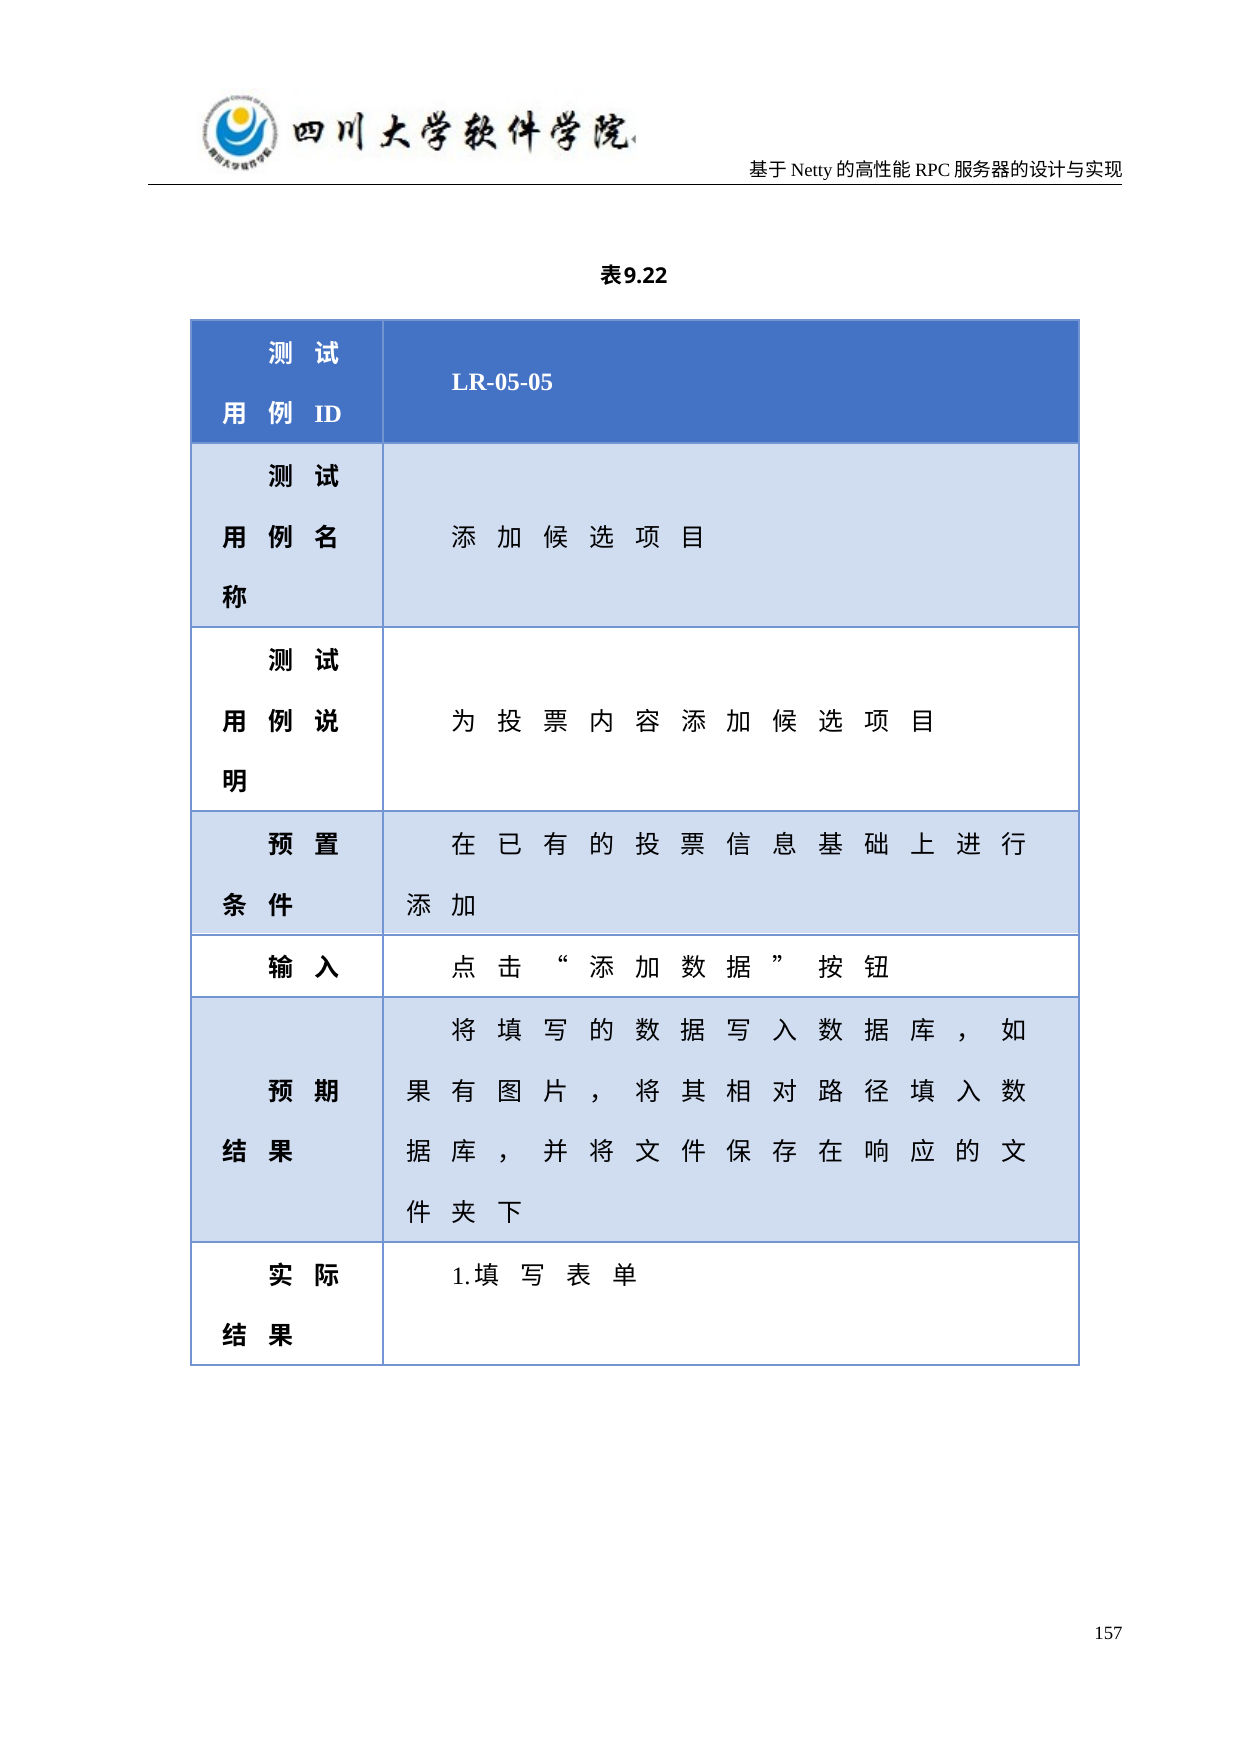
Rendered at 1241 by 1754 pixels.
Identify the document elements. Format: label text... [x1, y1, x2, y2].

picture [197, 88, 639, 177]
table_cell 在已有的投票信息基础上进行添加 [384, 812, 1078, 933]
table_cell 1.填写表单 2.提交后进入候选名单页面 表格显示： 图片显示： 3.数据库中插入相应数据 [384, 1243, 1078, 1364]
text 表9.22 [154, 243, 1116, 304]
table_cell 添加候选项目 [384, 444, 1078, 626]
table_cell 将填写的数据写入数据库，如果有图片，将其相对路径填入数据库，并将文件保存在响应的文件夹下 [384, 998, 1078, 1241]
table_header LR-05-05 [384, 321, 1078, 442]
table_cell 预期结果 [192, 998, 382, 1241]
table_header 测试用例ID [192, 321, 382, 442]
table_cell 测试用例名称 [192, 444, 382, 626]
table_cell 测试用例说明 [192, 628, 382, 810]
table_cell 点击“添加数据”按钮 [384, 936, 1078, 996]
table_cell 输入 [192, 936, 382, 996]
table_cell 预置条件 [192, 812, 382, 933]
table_cell 为投票内容添加候选项目 [384, 628, 1078, 810]
table_cell 实际结果 [192, 1243, 382, 1364]
